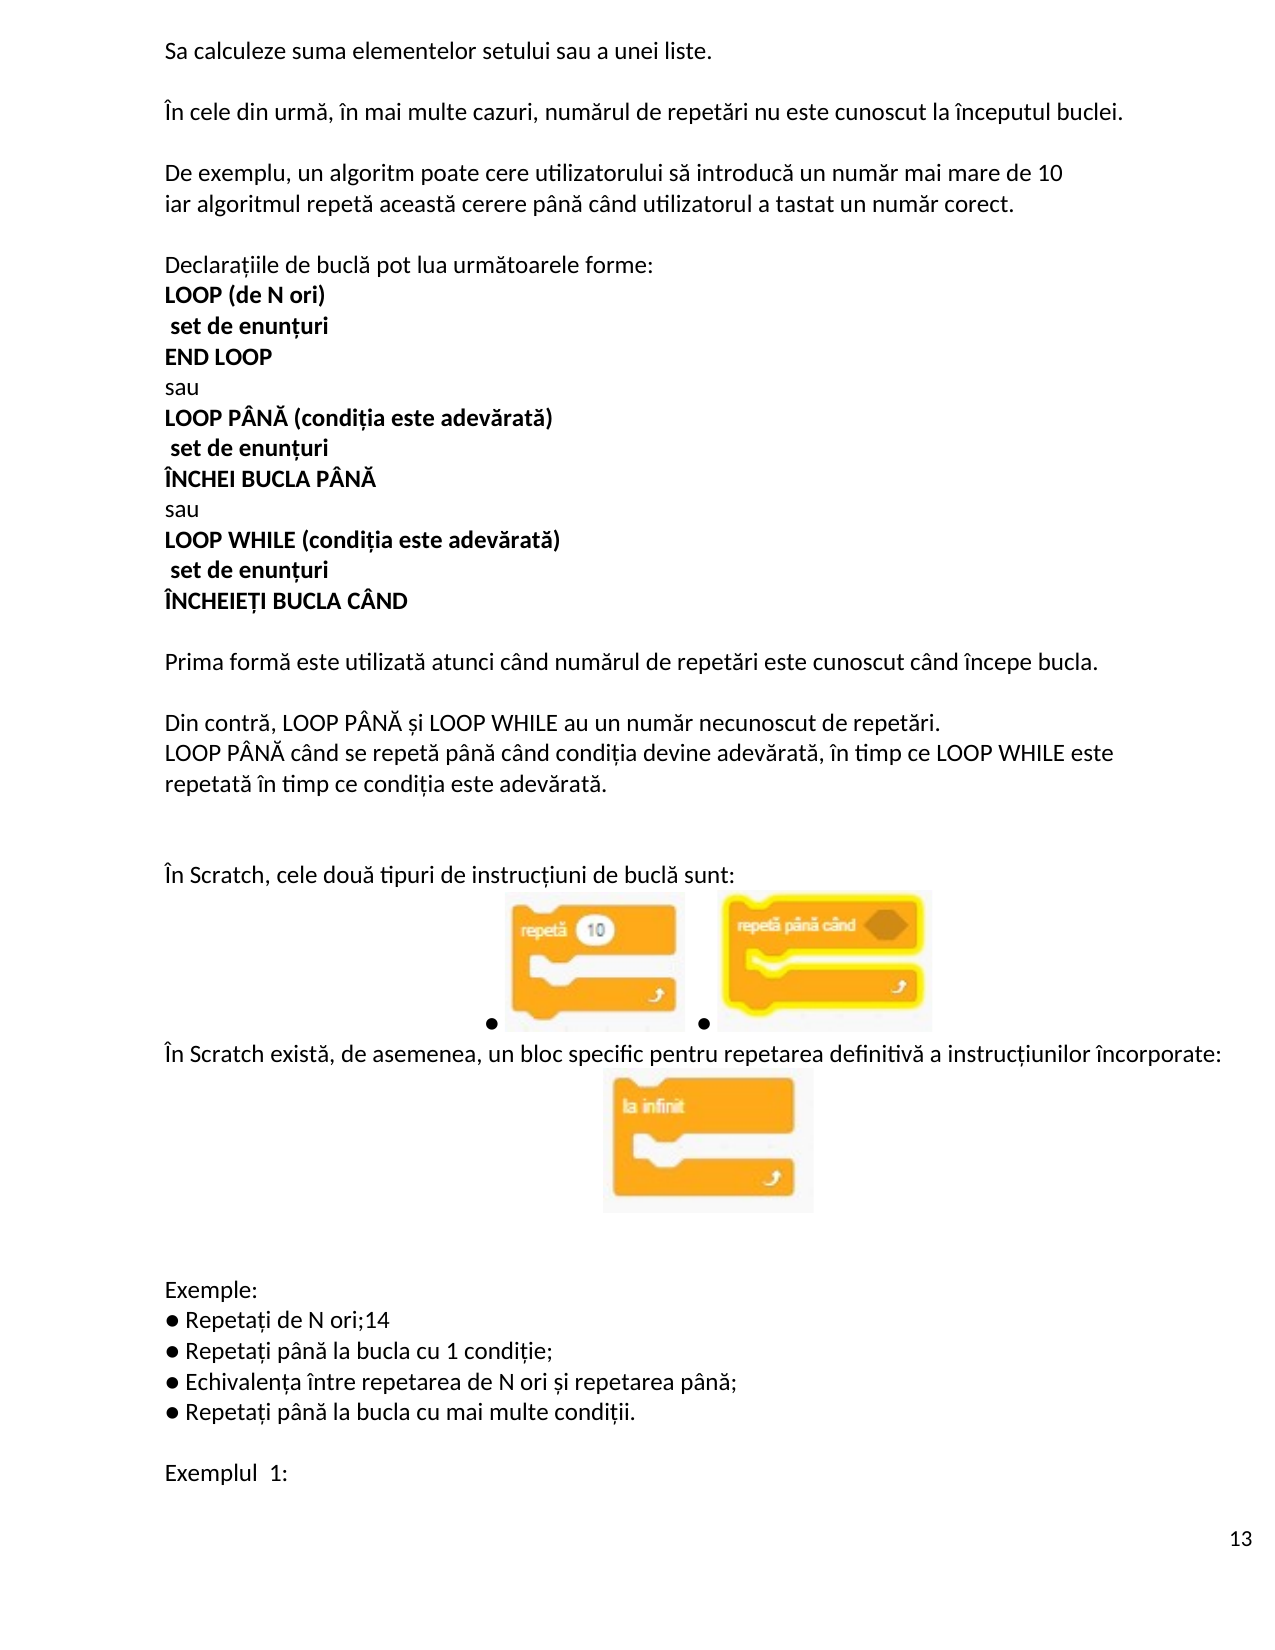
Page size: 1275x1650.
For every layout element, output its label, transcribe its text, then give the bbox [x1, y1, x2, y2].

text Din contră, LOOP PÂNĂ și LOOP WHILE au un număr necunoscut de repetări. [164, 707, 1252, 737]
text În Scratch există, de asemenea, un bloc specific pentru repetarea definitivă a instrucțiunilor încorporate: [164, 1038, 1252, 1069]
text Declarațiile de buclă pot lua următoarele forme: [164, 249, 1252, 279]
text sau [164, 371, 1252, 402]
text set de enunțuri [164, 554, 1252, 585]
text set de enunțuri [164, 310, 1252, 341]
text LOOP PÂNĂ (condiția este adevărată) [164, 402, 1252, 432]
text END LOOP [164, 341, 1252, 371]
text LOOP WHILE (condiția este adevărată) [164, 524, 1252, 554]
text LOOP (de N ori) [164, 279, 1252, 310]
picture [603, 1068, 814, 1213]
text ● Repetați până la bucla cu mai multe condiții. [164, 1396, 1252, 1427]
text Exemplul 1: [164, 1457, 1252, 1488]
text sau [164, 493, 1252, 524]
text ÎNCHEIEȚI BUCLA CÂND [164, 585, 1252, 615]
text Prima formă este utilizată atunci când numărul de repetări este cunoscut când începe bucla. [164, 646, 1252, 676]
picture [504, 892, 686, 1032]
text În cele din urmă, în mai multe cazuri, numărul de repetări nu este cunoscut la începutul buclei. [164, 96, 1252, 127]
text LOOP PÂNĂ când se repetă până când condiția devine adevărată, în timp ce LOOP WHILE este [164, 737, 1252, 768]
text iar algoritmul repetă această cerere până când utilizatorul a tastat un număr corect. [164, 188, 1252, 218]
text În Scratch, cele două tipuri de instrucțiuni de buclă sunt: [164, 859, 1252, 890]
text Exemple: [164, 1274, 1252, 1304]
text repetată în timp ce condiția este adevărată. [164, 768, 1252, 798]
text De exemplu, un algoritm poate cere utilizatorului să introducă un număr mai mare de 10 [164, 157, 1252, 188]
text ● Repetați de N ori;14 [164, 1304, 1252, 1335]
text ÎNCHEI BUCLA PÂNĂ [164, 463, 1252, 493]
text set de enunțuri [164, 432, 1252, 463]
text ● Echivalența între repetarea de N ori și repetarea până; [164, 1366, 1252, 1396]
text Sa calculeze suma elementelor setului sau a unei liste. [164, 35, 1252, 66]
picture [717, 890, 933, 1032]
text ● Repetați până la bucla cu 1 condiție; [164, 1335, 1252, 1366]
